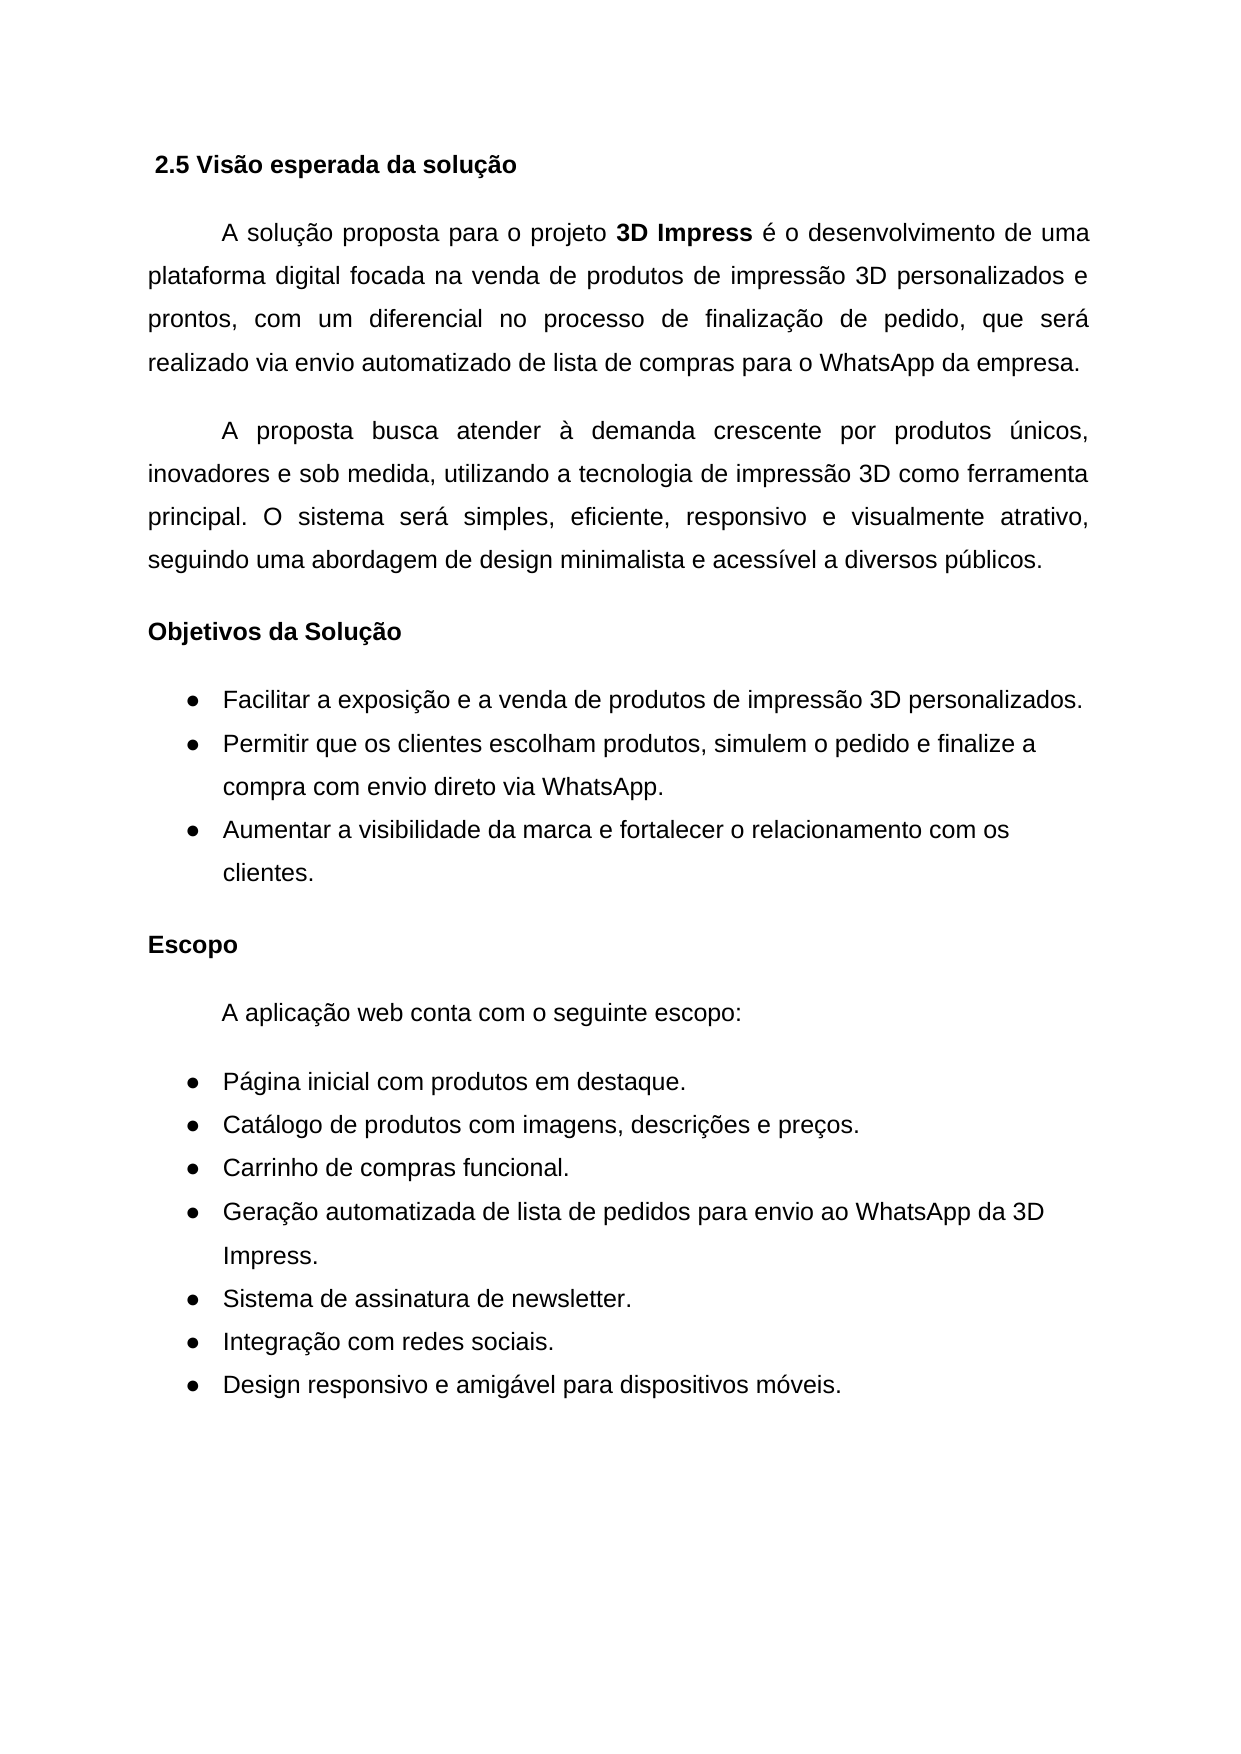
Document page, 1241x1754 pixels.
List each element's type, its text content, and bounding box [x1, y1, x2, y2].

subtitle 2.5 Visão esperada da solução [148, 150, 1090, 179]
list Catálogo de produtos com imagens, descrições e preços. [185, 1109, 1090, 1138]
list Geração automatizada de lista de pedidos para envio ao WhatsApp da 3D Impress. [185, 1196, 1090, 1269]
list Integração com redes sociais. [185, 1327, 1090, 1356]
list Facilitar a exposição e a venda de produtos de impressão 3D personalizados. [185, 685, 1090, 714]
subtitle Escopo [148, 930, 1090, 959]
list Design responsivo e amigável para dispositivos móveis. [185, 1370, 1090, 1438]
list Aumentar a visibilidade da marca e fortalecer o relacionamento com os clientes. [185, 815, 1090, 887]
text A proposta busca atender à demanda crescente por produtos únicos, inovadores e sob medida, utilizando a tecnologia de impressão 3D como ferramenta principal. O sistema será simples, eficiente, responsivo e visualmente atrativo, seguindo uma abordagem de design minimalista e acessível a diversos públicos. [148, 416, 1090, 574]
list Carrinho de compras funcional. [185, 1153, 1090, 1181]
text A solução proposta para o projeto 3D Impress é o desenvolvimento de uma plataforma digital focada na venda de produtos de impressão 3D personalizados e prontos, com um diferencial no processo de finalização de pedido, que será realizado via envio automatizado de lista de compras para o WhatsApp da empresa. [148, 218, 1090, 376]
list Permitir que os clientes escolham produtos, simulem o pedido e finalize a compra com envio direto via WhatsApp. [185, 728, 1090, 800]
subtitle Objetivos da Solução [148, 617, 1090, 646]
list Página inicial com produtos em destaque. [185, 1066, 1090, 1095]
text A aplicação web conta com o seguinte escopo: [148, 998, 1090, 1027]
list Sistema de assinatura de newsletter. [185, 1284, 1090, 1313]
